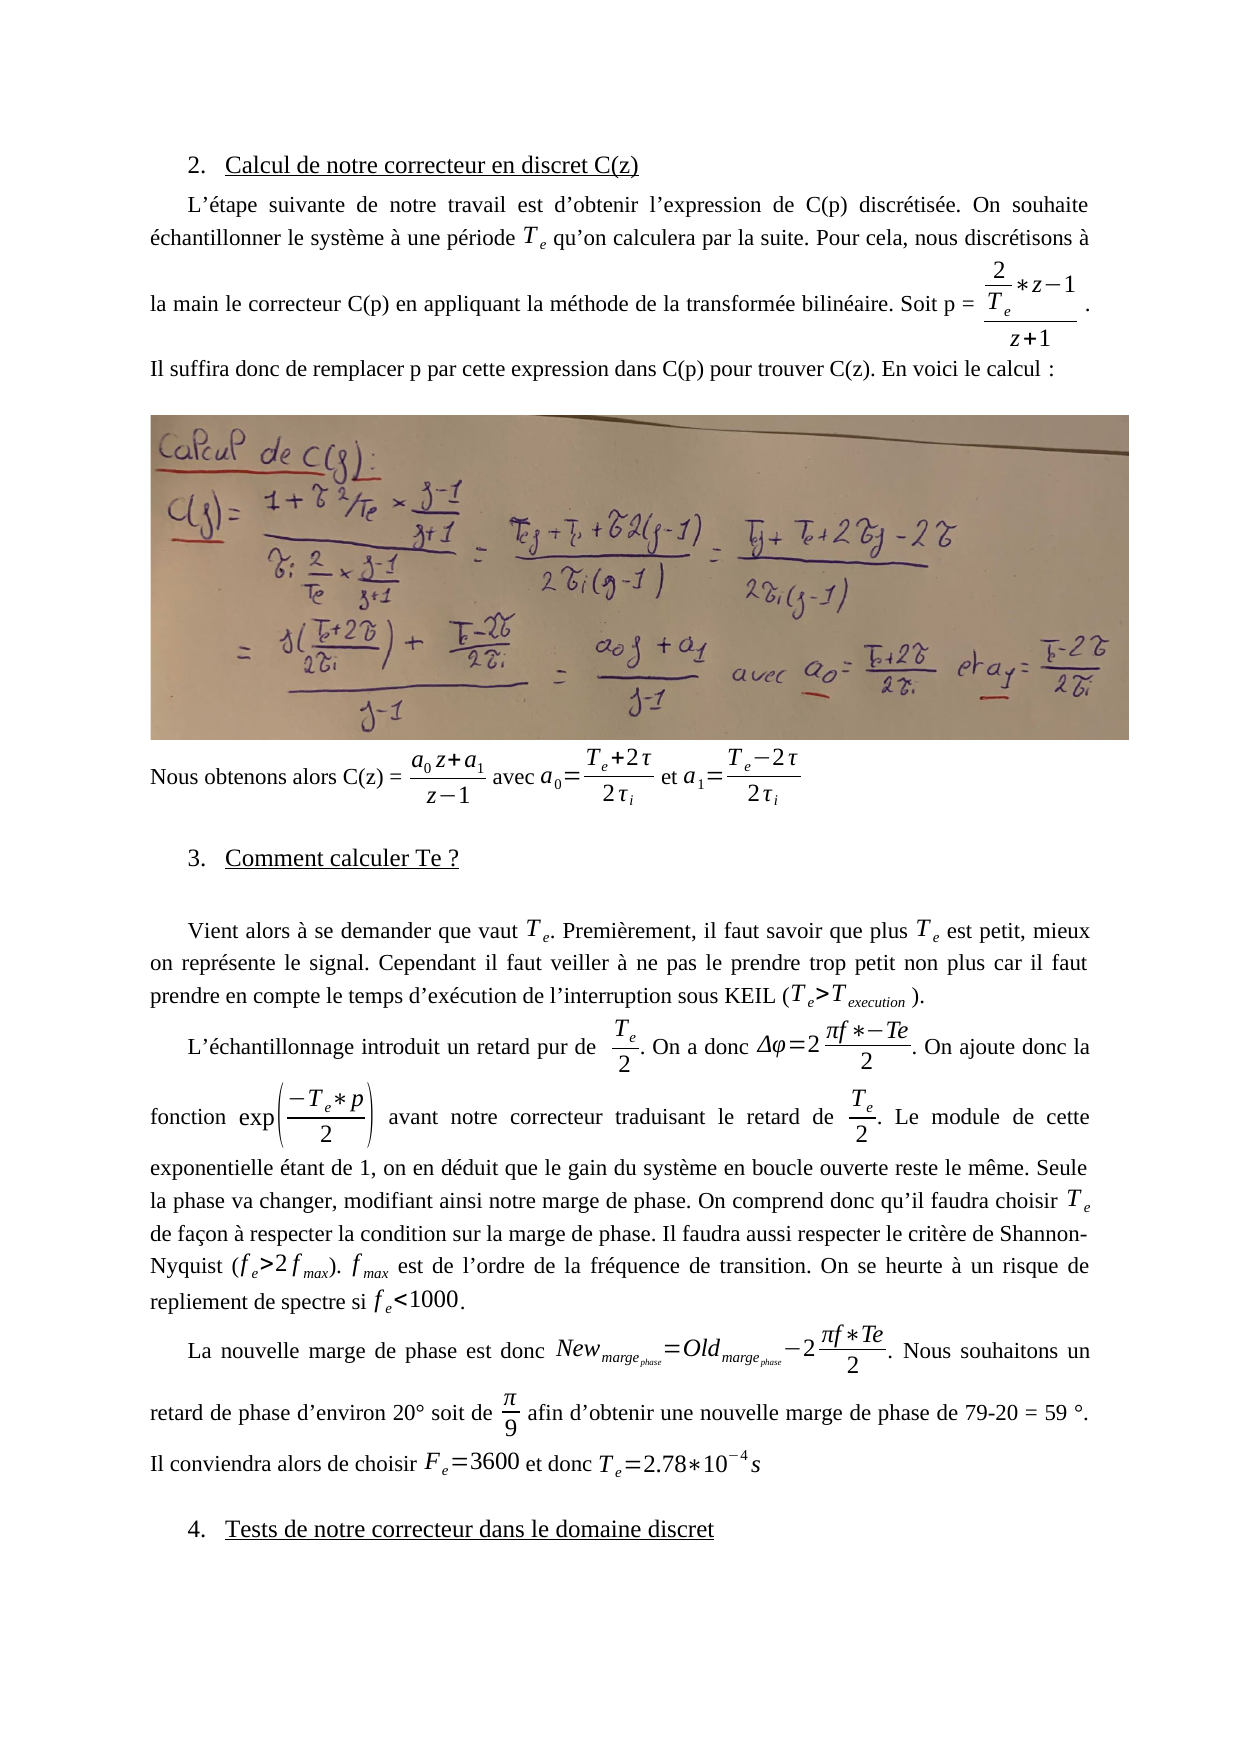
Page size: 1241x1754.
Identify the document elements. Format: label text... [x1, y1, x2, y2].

text L’étape suivante de notre travail est d’obtenir l’expression de C(p) discrétisée. On souhaite échantillonner le système à une période qu’on calculera par la suite. Pour cela, nous discrétisons à la main le correcteur C(p) en appliquant la méthode de la transformée bilinéaire. Soit p = . Il suffira donc de remplacer p par cette expression dans C(p) pour trouver C(z). En voici le calcul : [150, 191, 1090, 381]
subtitle Tests de notre correcteur dans le domaine discret [187, 1514, 1090, 1543]
text Vient alors à se demander que vaut . Premièrement, il faut savoir que plus est petit, mieux on représente le signal. Cependant il faut veiller à ne pas le prendre trop petit non plus car il faut prendre en compte le temps d’exécution de l’interruption sous KEIL ( ). [150, 914, 1090, 1011]
text L’échantillonnage introduit un retard pur de . On a donc . On ajoute donc la fonction avant notre correcteur traduisant le retard de . Le module de cette exponentielle étant de 1, on en déduit que le gain du système en boucle ouverte reste le même. Seule la phase va changer, modifiant ainsi notre marge de phase. On comprend donc qu’il faudra choisir de façon à respecter la condition sur la marge de phase. Il faudra aussi respecter le critère de Shannon-Nyquist (). est de l’ordre de la fréquence de transition. On se heurte à un risque de repliement de spectre si . [150, 1015, 1090, 1317]
subtitle Calcul de notre correcteur en discret C(z) [187, 150, 1090, 179]
text La nouvelle marge de phase est donc . Nous souhaitons un retard de phase d’environ 20° soit de afin d’obtenir une nouvelle marge de phase de 79-20 = 59 °. Il conviendra alors de choisir et donc [150, 1320, 1090, 1481]
subtitle Comment calculer Te ? [187, 843, 1090, 871]
picture [150, 415, 1129, 740]
text Nous obtenons alors C(z) = avec et [150, 743, 1090, 809]
